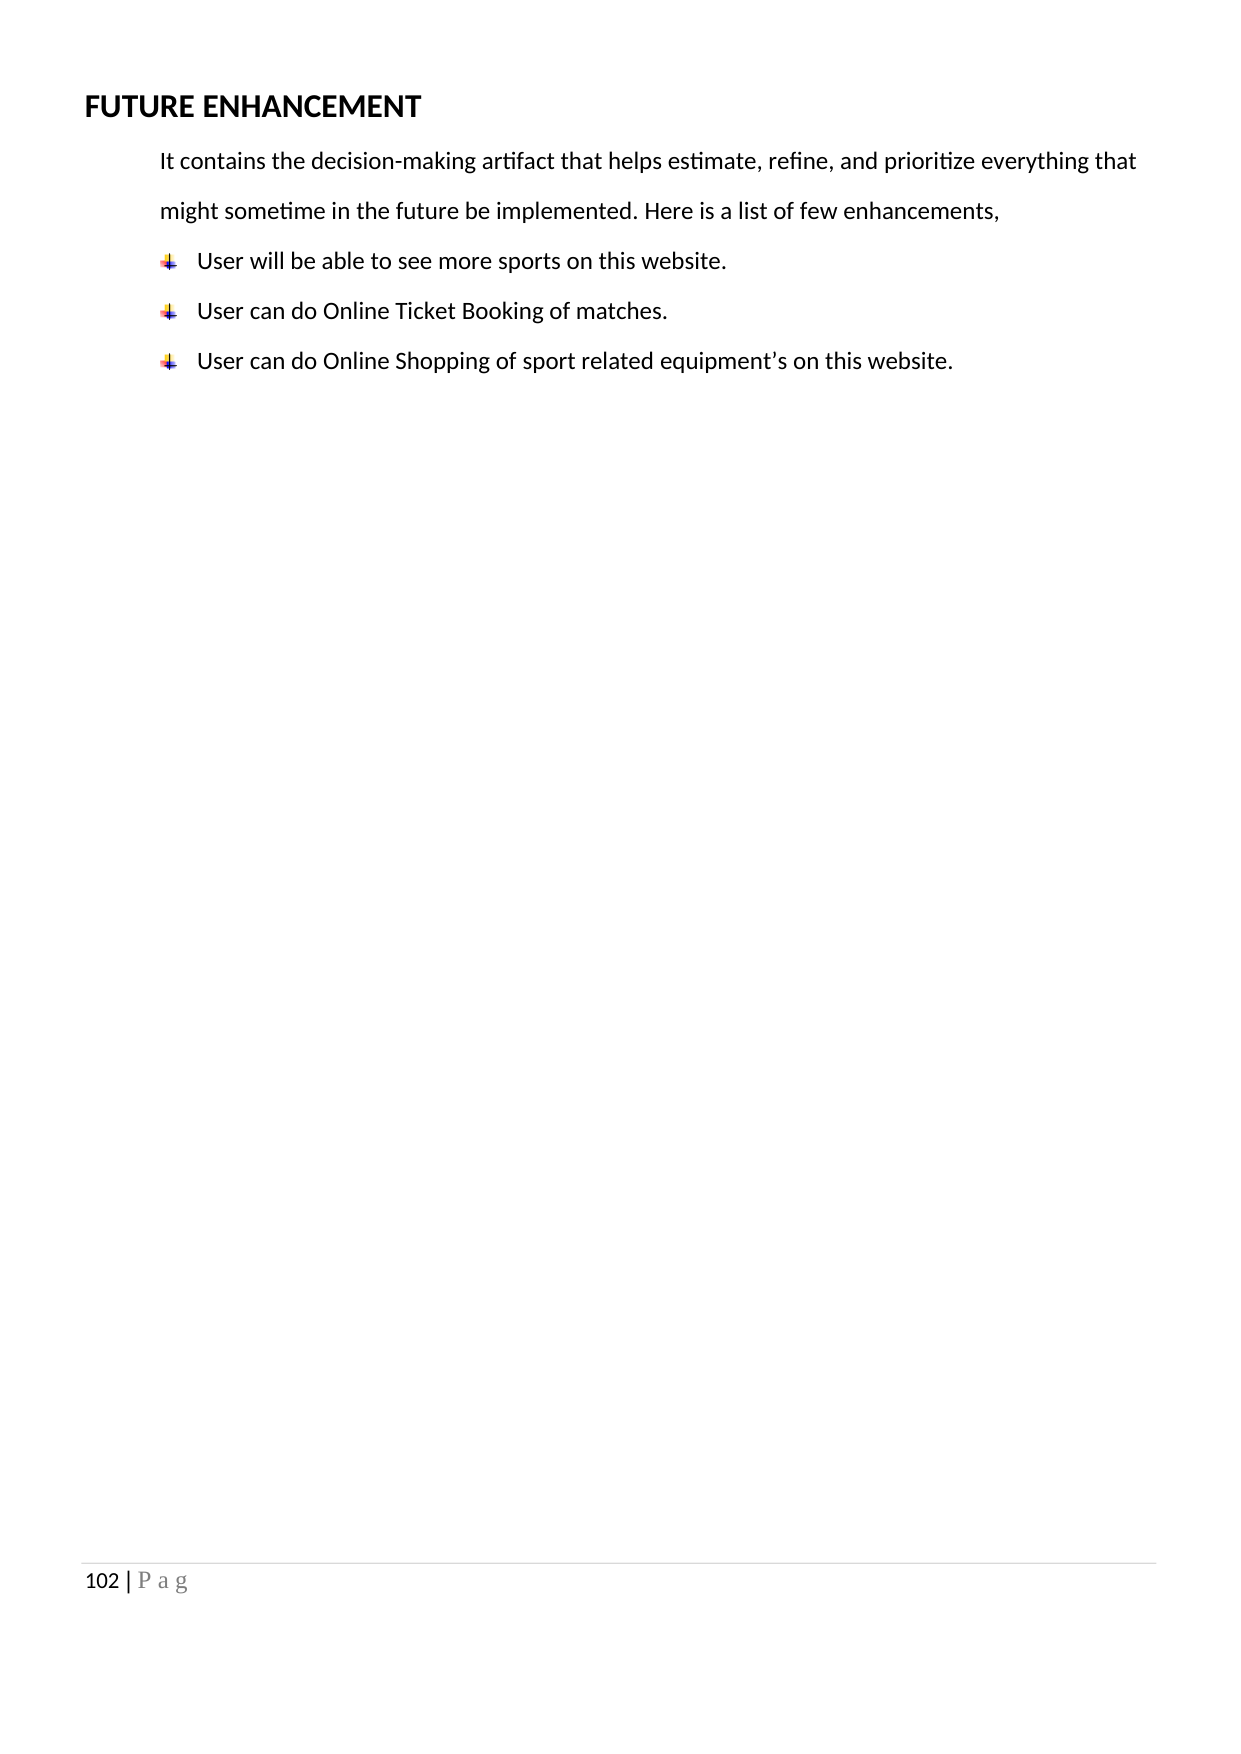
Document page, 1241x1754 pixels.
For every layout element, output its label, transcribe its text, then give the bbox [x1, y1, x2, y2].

text It contains the decision-making artifact that helps estimate, refine, and prioritize everything that might sometime in the future be implemented. Here is a list of few enhancements, [159, 146, 1140, 226]
picture [160, 252, 177, 270]
list User will be able to see more sports on this website. [159, 245, 1186, 275]
picture [160, 302, 177, 320]
picture [160, 352, 177, 370]
subtitle FUTURE ENHANCEMENT [84, 85, 1186, 126]
list User can do Online Shopping of sport related equipment’s on this website. [159, 345, 1186, 375]
list User can do Online Ticket Booking of matches. [159, 295, 1186, 325]
